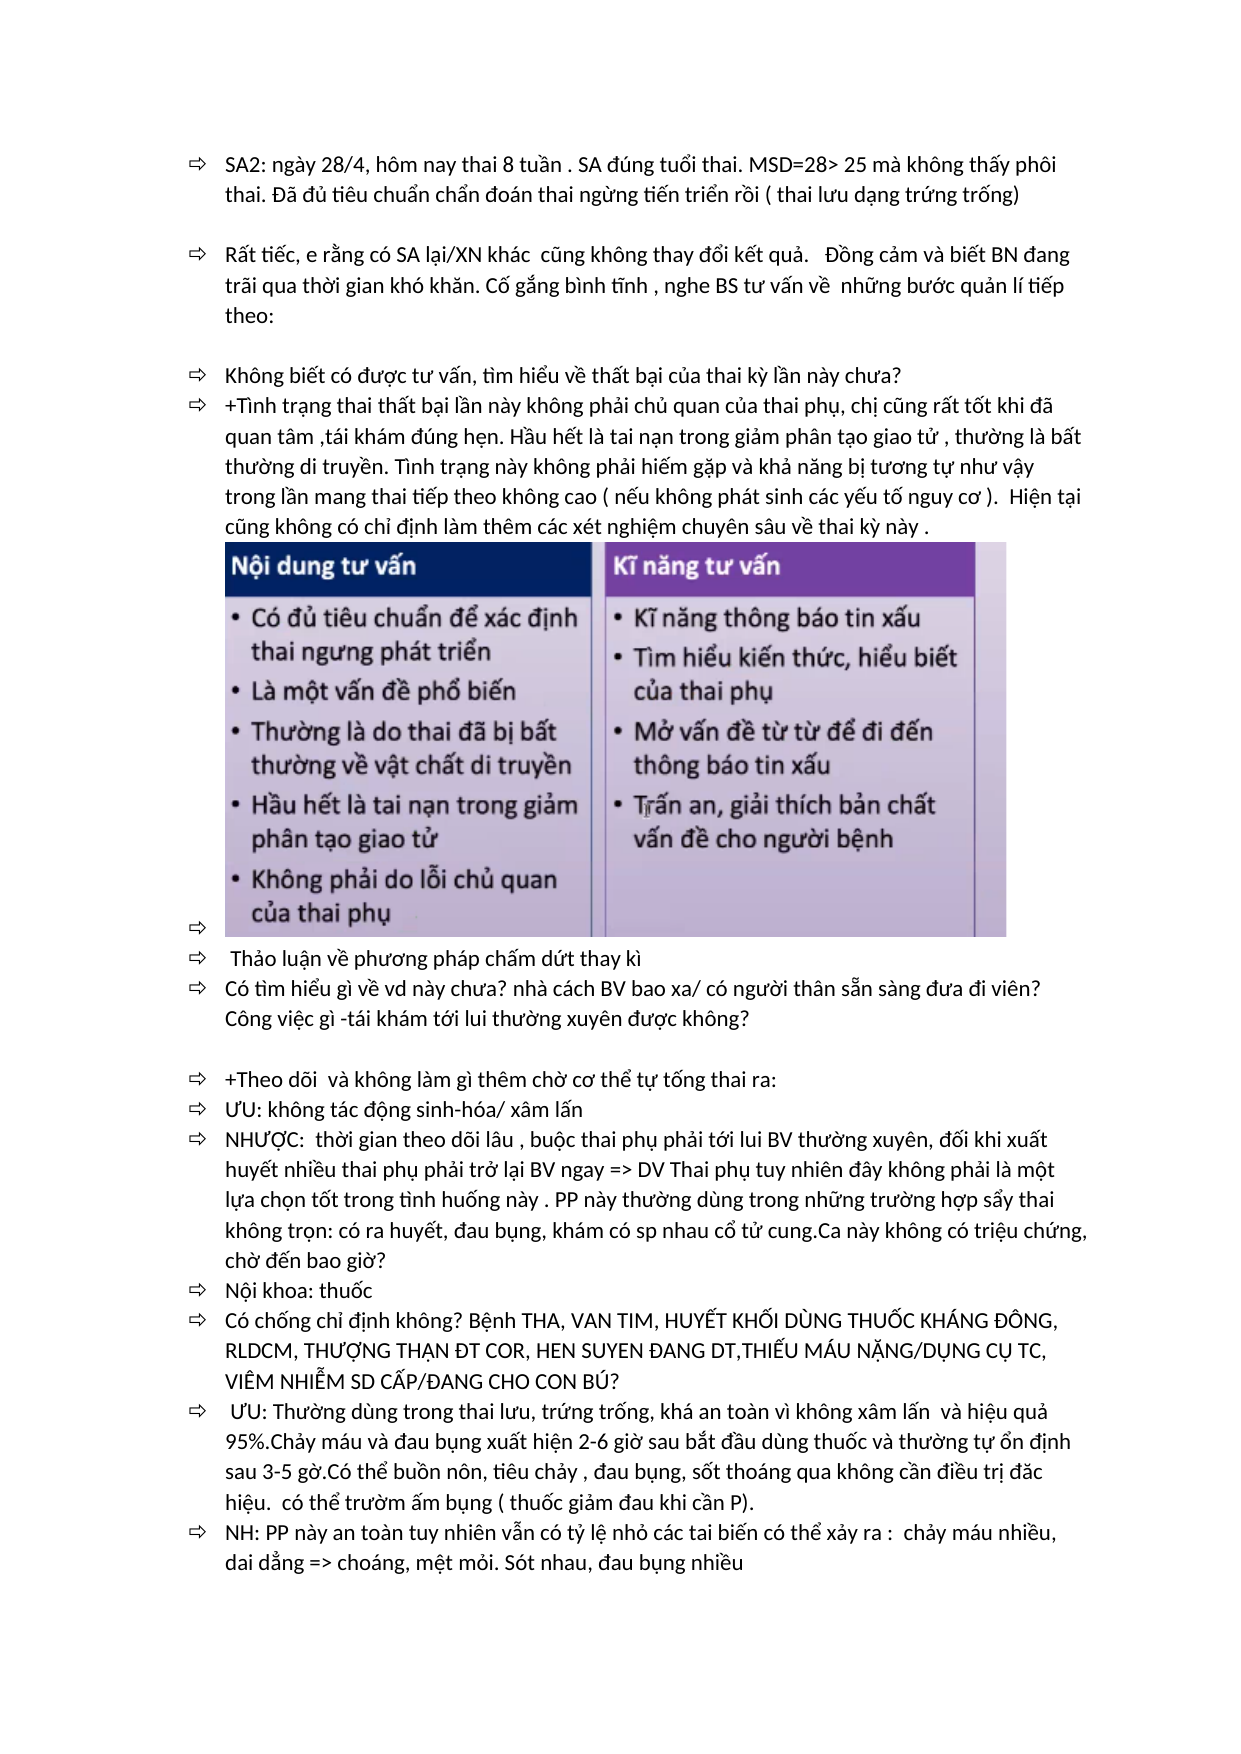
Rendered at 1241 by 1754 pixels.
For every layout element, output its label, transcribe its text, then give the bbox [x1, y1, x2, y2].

list NHƯỢC: thời gian theo dõi lâu , buộc thai phụ phải tới lui BV thường xuyên, đối khi xuất huyết nhiều thai phụ phải trở lại BV ngay => DV Thai phụ tuy nhiên đây không phải là một lựa chọn tốt trong tình huống này . PP này thường dùng trong những trường hợp sẩy thai không trọn: có ra huyết, đau bụng, khám có sp nhau cổ tử cung.Ca này không có triệu chứng, chờ đến bao giờ? [187, 1125, 1090, 1274]
list +Theo dõi và không làm gì thêm chờ cơ thể tự tống thai ra: [187, 1065, 1090, 1093]
picture [225, 542, 1007, 937]
list Rất tiếc, e rằng có SA lại/XN khác cũng không thay đổi kết quả. Đồng cảm và biết BN đang trãi qua thời gian khó khăn. Cố gắng bình tĩnh , nghe BS tư vấn về những bước quản lí tiếp theo: [187, 241, 1090, 329]
list ƯU: không tác động sinh-hóa/ xâm lấn [187, 1095, 1090, 1123]
list Nội khoa: thuốc [187, 1276, 1090, 1304]
list NH: PP này an toàn tuy nhiên vẫn có tỷ lệ nhỏ các tai biến có thể xảy ra : chảy máu nhiều, dai dẳng => choáng, mệt mỏi. Sót nhau, đau bụng nhiều [187, 1518, 1090, 1576]
list SA2: ngày 28/4, hôm nay thai 8 tuần . SA đúng tuổi thai. MSD=28> 25 mà không thấy phôi thai. Đã đủ tiêu chuẩn chẩn đoán thai ngừng tiến triển rồi ( thai lưu dạng trứng trống) [187, 150, 1090, 208]
list Có tìm hiểu gì về vd này chưa? nhà cách BV bao xa/ có người thân sẵn sàng đưa đi viên? Công việc gì -tái khám tới lui thường xuyên được không? [187, 974, 1090, 1032]
list +Tình trạng thai thất bại lần này không phải chủ quan của thai phụ, chị cũng rất tốt khi đã quan tâm ,tái khám đúng hẹn. Hầu hết là tai nạn trong giảm phân tạo giao tử , thường là bất thường di truyền. Tình trạng này không phải hiếm gặp và khả năng bị tương tự như vậy trong lần mang thai tiếp theo không cao ( nếu không phát sinh các yếu tố nguy cơ ). Hiện tại cũng không có chỉ định làm thêm các xét nghiệm chuyên sâu về thai kỳ này . [187, 392, 1090, 541]
list Không biết có được tư vấn, tìm hiểu về thất bại của thai kỳ lần này chưa? [187, 361, 1090, 389]
list Có chống chỉ định không? Bệnh THA, VAN TIM, HUYẾT KHỐI DÙNG THUỐC KHÁNG ĐÔNG, RLDCM, THƯỢNG THẬN ĐT COR, HEN SUYEN ĐANG DT,THIẾU MÁU NẶNG/DỤNG CỤ TC, VIÊM NHIỄM SD CẤP/ĐANG CHO CON BÚ? [187, 1306, 1090, 1395]
list ƯU: Thường dùng trong thai lưu, trứng trống, khá an toàn vì không xâm lấn và hiệu quả 95%.Chảy máu và đau bụng xuất hiện 2-6 giờ sau bắt đầu dùng thuốc và thường tự ổn định sau 3-5 gờ.Có thể buồn nôn, tiêu chảy , đau bụng, sốt thoáng qua không cần điều trị đăc hiệu. có thể trườm ấm bụng ( thuốc giảm đau khi cần P). [187, 1397, 1090, 1516]
list Thảo luận về phương pháp chấm dứt thay kì [187, 944, 1090, 972]
